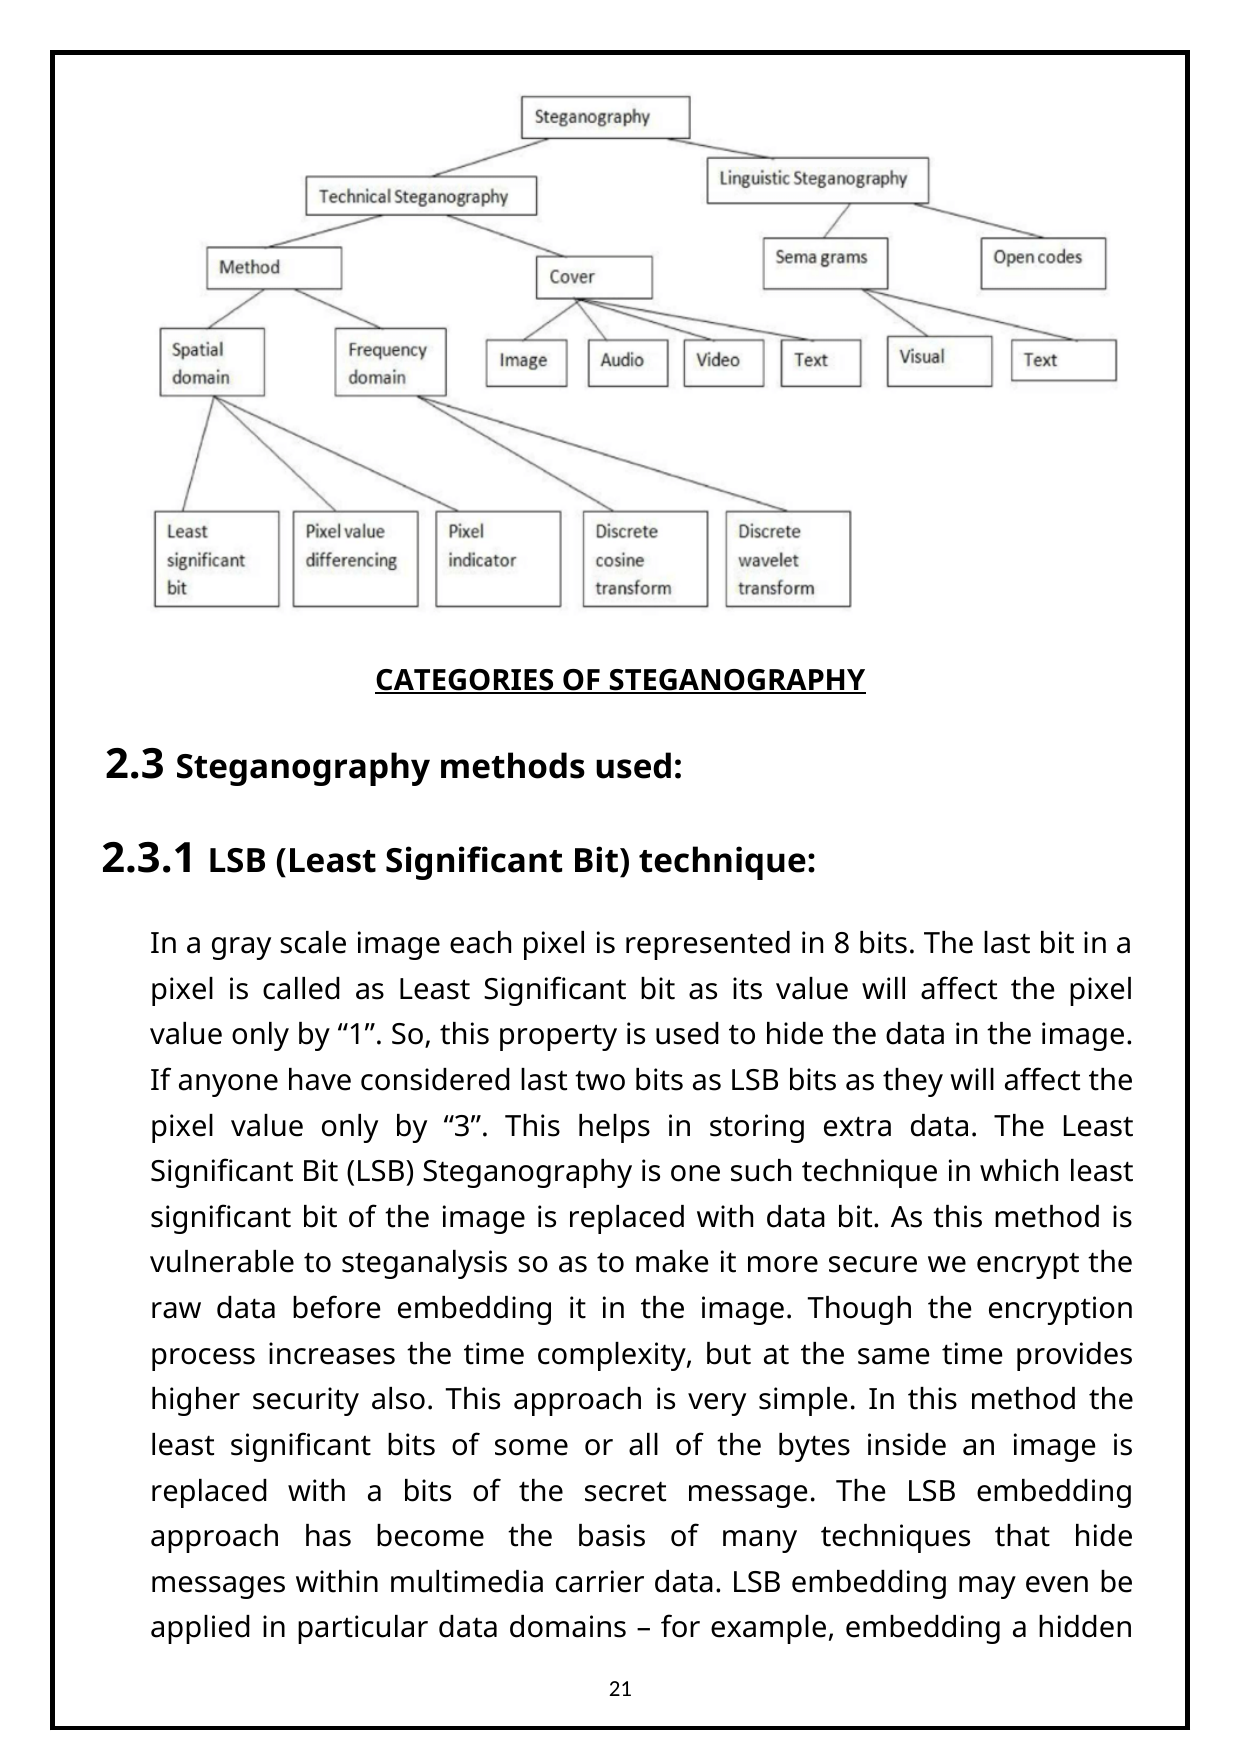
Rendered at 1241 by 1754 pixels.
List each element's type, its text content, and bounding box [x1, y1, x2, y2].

text 2.3.1 LSB (Least Significant Bit) technique: [75, 828, 1135, 885]
text CATEGORIES OF STEGANOGRAPHY [75, 659, 1165, 698]
picture [142, 75, 1139, 626]
text 2.3 Steganography methods used: [75, 733, 1135, 790]
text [150, 922, 1135, 1646]
